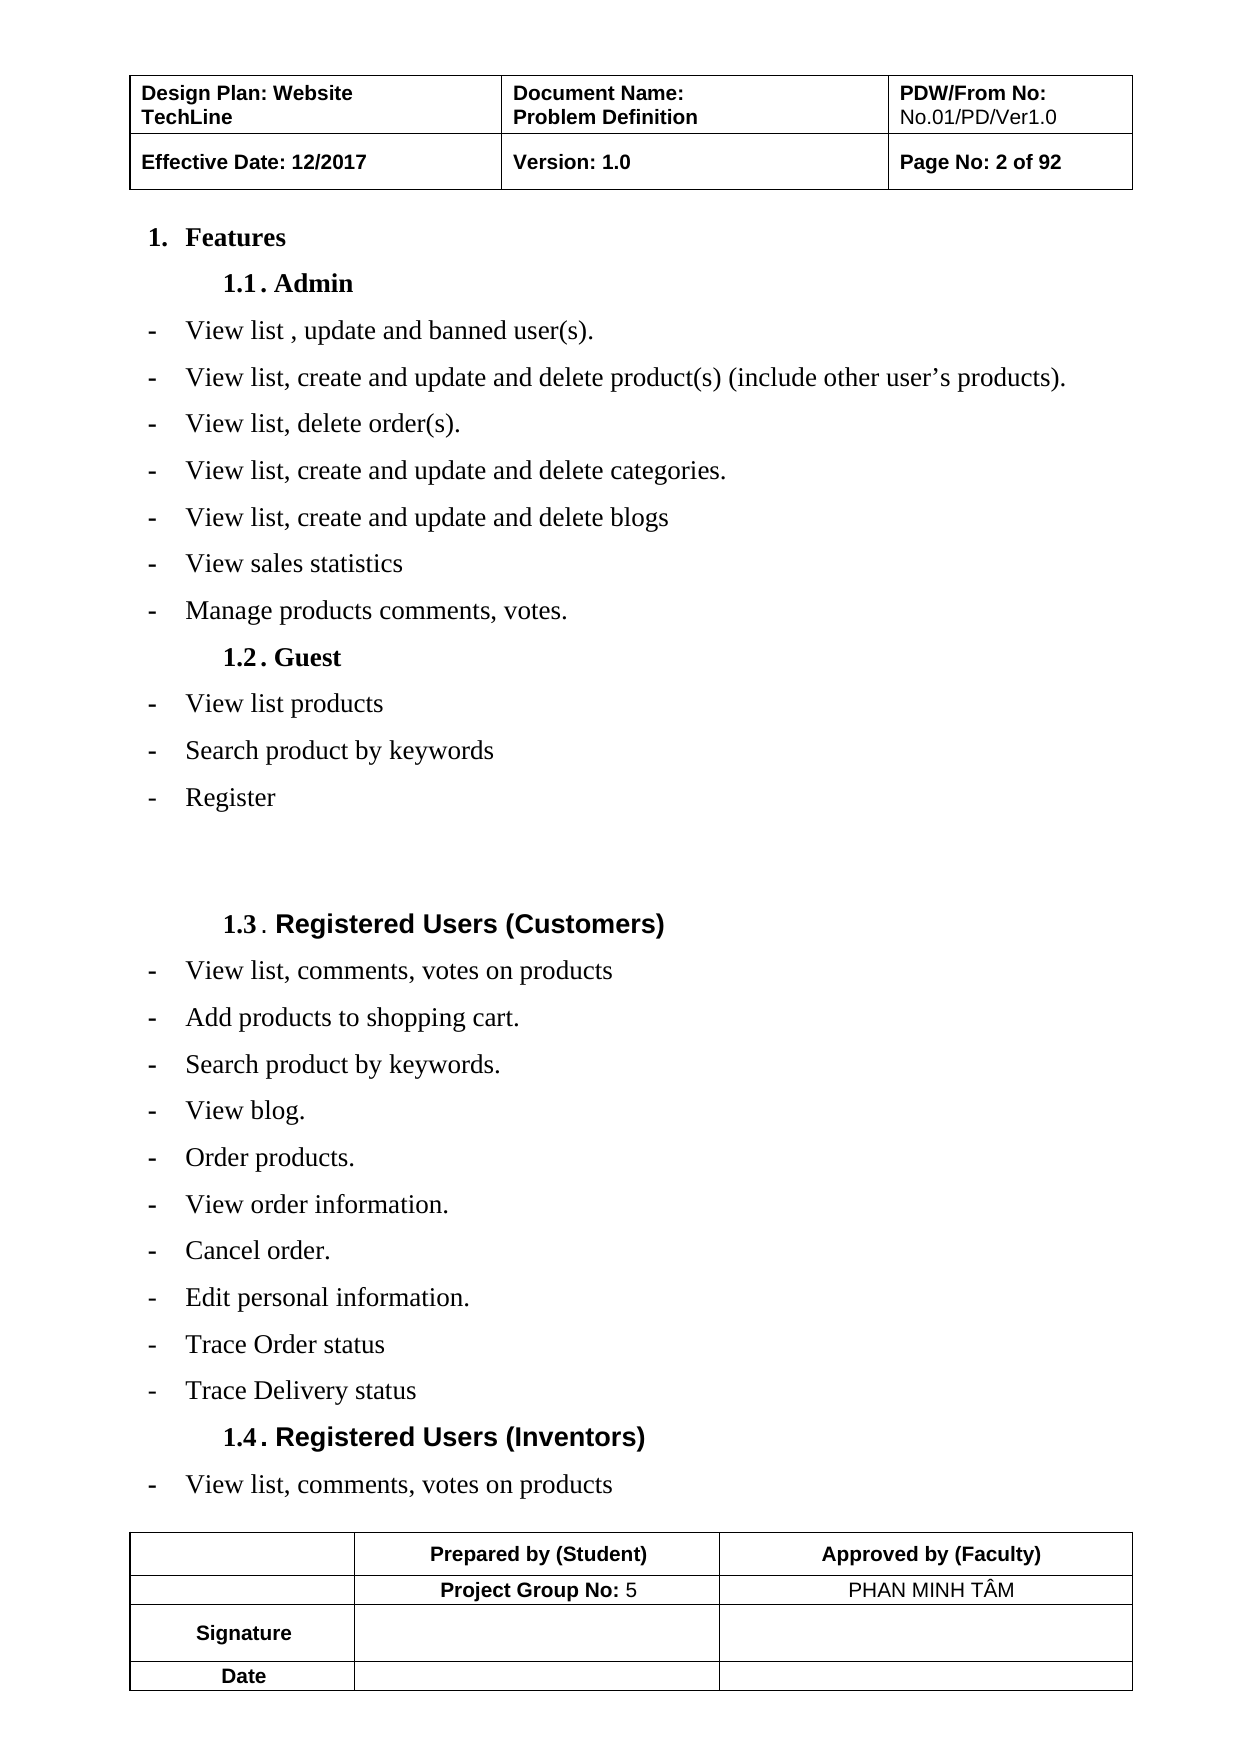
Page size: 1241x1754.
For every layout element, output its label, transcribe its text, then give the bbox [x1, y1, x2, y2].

list View order information. [148, 1188, 1152, 1219]
list Features [148, 221, 1152, 252]
list Register [148, 781, 1152, 812]
list . Registered Users (Inventors) [223, 1421, 1152, 1452]
list View list, delete order(s). [148, 408, 1152, 439]
list View list, create and update and delete blogs [148, 501, 1152, 532]
list . Registered Users (Customers) [223, 908, 1152, 939]
list Edit personal information. [148, 1281, 1152, 1312]
list . Admin [223, 268, 1152, 299]
list Trace Delivery status [148, 1374, 1152, 1406]
list View list products [148, 688, 1152, 719]
list Order products. [148, 1141, 1152, 1172]
list Search product by keywords. [148, 1048, 1152, 1079]
list View sales statistics [148, 548, 1152, 579]
list View blog. [148, 1094, 1152, 1126]
list Manage products comments, votes. [148, 594, 1152, 625]
list Search product by keywords [148, 734, 1152, 765]
list View list, create and update and delete categories. [148, 454, 1152, 485]
list View list, create and update and delete product(s) (include other user’s products). [148, 361, 1152, 392]
list View list , update and banned user(s). [148, 314, 1152, 345]
list . Guest [223, 641, 1152, 672]
list Trace Order status [148, 1328, 1152, 1359]
list View list, comments, votes on products [148, 1468, 1152, 1499]
list Add products to shopping cart. [148, 1001, 1152, 1032]
list View list, comments, votes on products [148, 954, 1152, 986]
list Cancel order. [148, 1234, 1152, 1266]
